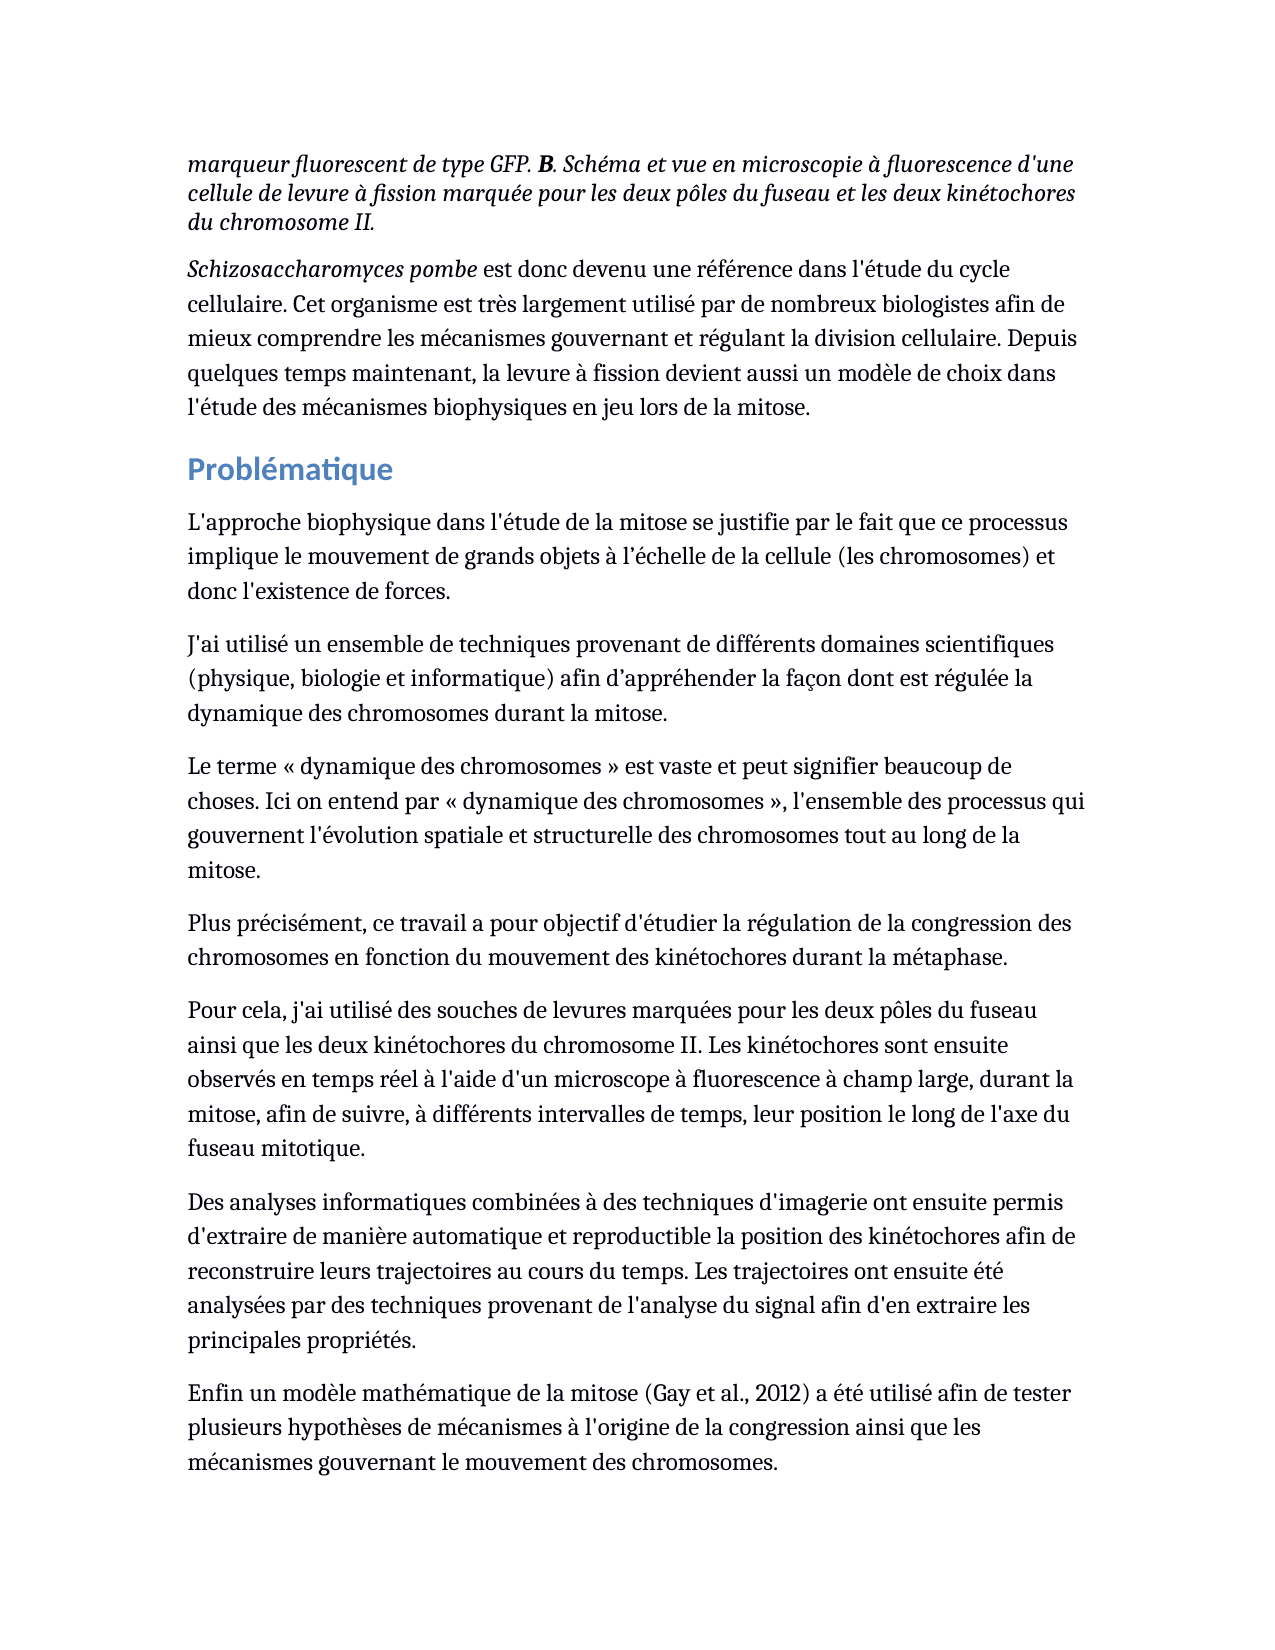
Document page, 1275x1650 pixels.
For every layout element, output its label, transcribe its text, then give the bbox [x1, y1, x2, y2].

text Enfin un modèle mathématique de la mitose (Gay et al., 2012) a été utilisé afin de tester plusieurs hypothèses de mécanismes à l'origine de la congression ainsi que les mécanismes gouvernant le mouvement des chromosomes. [187, 1379, 1087, 1476]
text L'approche biophysique dans l'étude de la mitose se justifie par le fait que ce processus implique le mouvement de grands objets à l’échelle de la cellule (les chromosomes) et donc l'existence de forces. [187, 508, 1087, 605]
text Des analyses informatiques combinées à des techniques d'imagerie ont ensuite permis d'extraire de manière automatique et reproductible la position des kinétochores afin de reconstruire leurs trajectoires au cours du temps. Les trajectoires ont ensuite été analysées par des techniques provenant de l'analyse du signal afin d'en extraire les principales propriétés. [187, 1188, 1087, 1354]
text J'ai utilisé un ensemble de techniques provenant de différents domaines scientifiques (physique, biologie et informatique) afin d’appréhender la façon dont est régulée la dynamique des chromosomes durant la mitose. [187, 630, 1087, 728]
text Le terme « dynamique des chromosomes » est vaste et peut signifier beaucoup de choses. Ici on entend par « dynamique des chromosomes », l'ensemble des processus qui gouvernent l'évolution spatiale et structurelle des chromosomes tout au long de la mitose. [187, 752, 1087, 884]
subtitle Problématique [187, 448, 1087, 489]
text Plus précisément, ce travail a pour objectif d'étudier la régulation de la congression des chromosomes en fonction du mouvement des kinétochores durant la métaphase. [187, 909, 1087, 972]
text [187, 150, 1087, 236]
text Pour cela, j'ai utilisé des souches de levures marquées pour les deux pôles du fuseau ainsi que les deux kinétochores du chromosome II. Les kinétochores sont ensuite observés en temps réel à l'aide d'un microscope à fluorescence à champ large, durant la mitose, afin de suivre, à différents intervalles de temps, leur position le long de l'axe du fuseau mitotique. [187, 996, 1087, 1163]
text Schizosaccharomyces pombe est donc devenu une référence dans l'étude du cycle cellulaire. Cet organisme est très largement utilisé par de nombreux biologistes afin de mieux comprendre les mécanismes gouvernant et régulant la division cellulaire. Depuis quelques temps maintenant, la levure à fission devient aussi un modèle de choix dans l'étude des mécanismes biophysiques en jeu lors de la mitose. [187, 255, 1087, 422]
